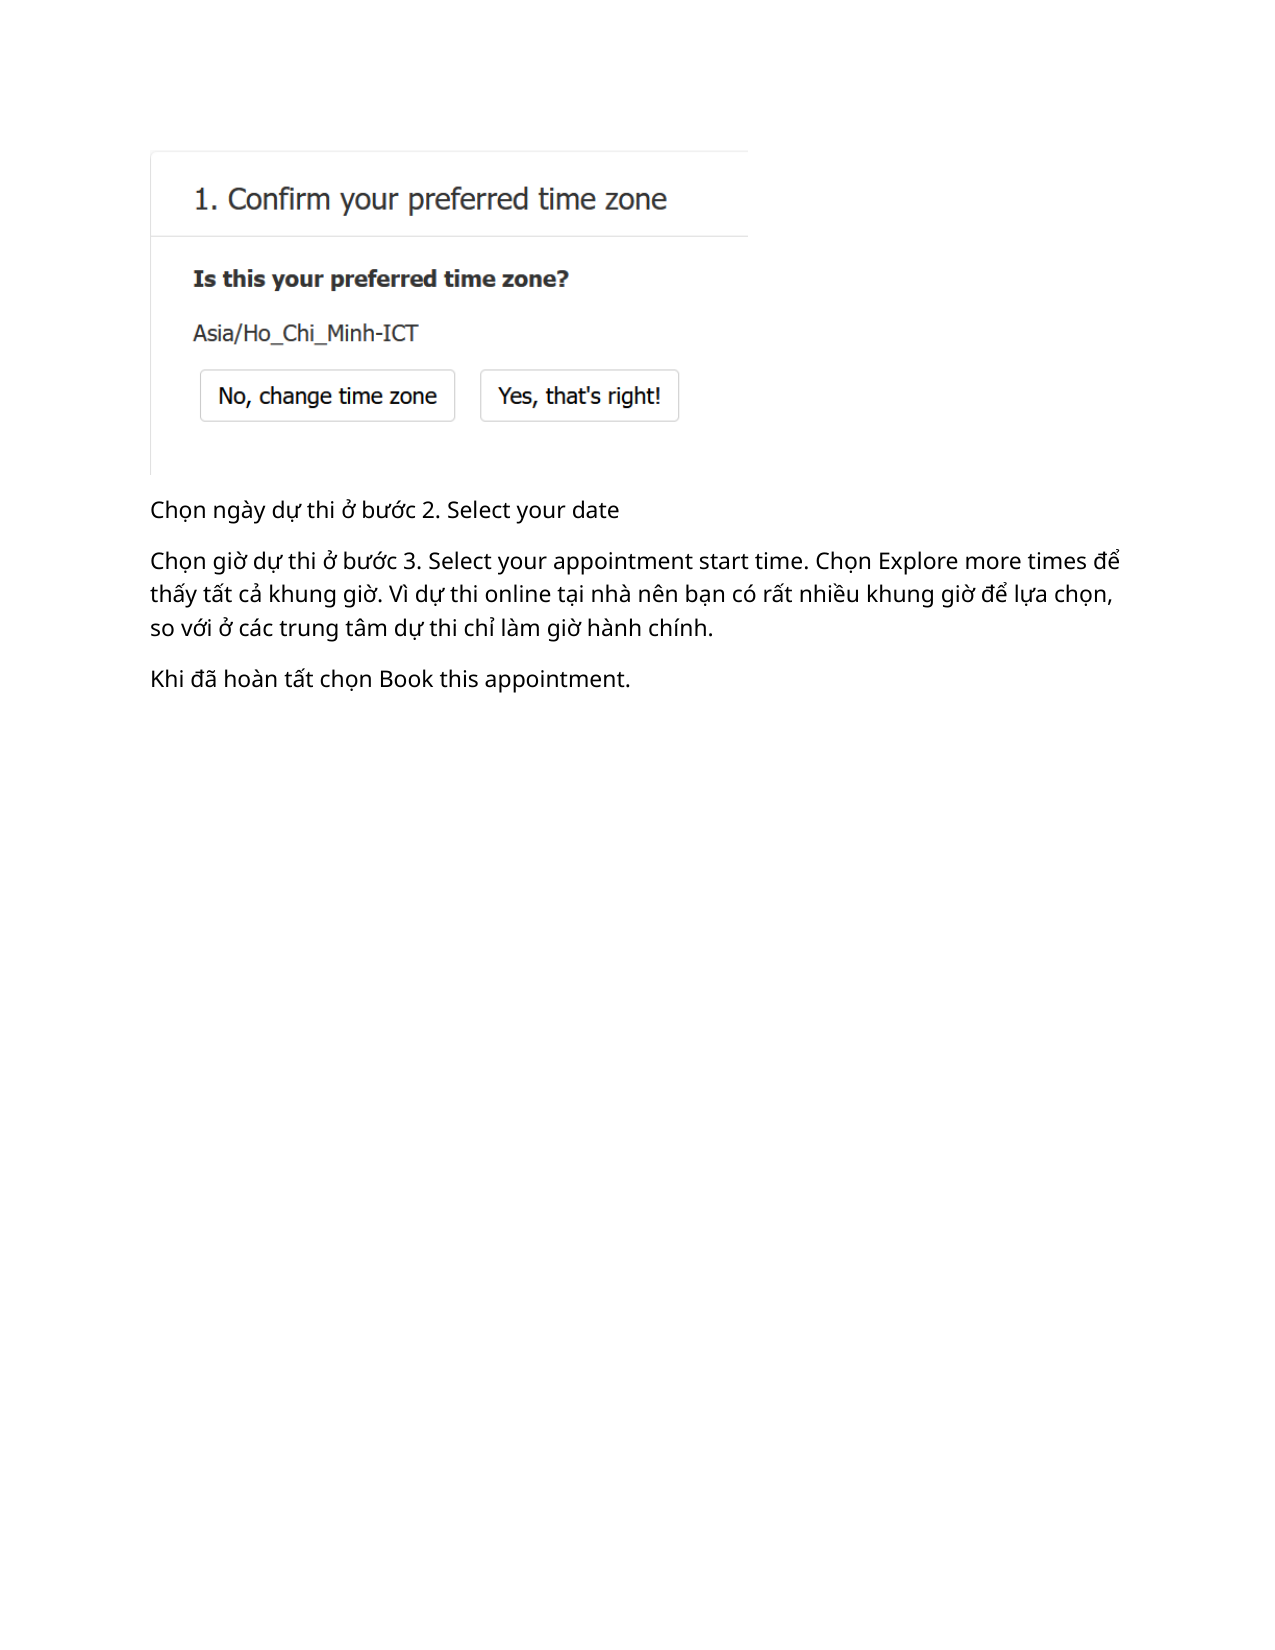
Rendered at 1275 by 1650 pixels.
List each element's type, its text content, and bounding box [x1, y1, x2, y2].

picture [150, 150, 748, 475]
text Chọn giờ dự thi ở bước 3. Select your appointment start time. Chọn Explore more times để thấy tất cả khung giờ. Vì dự thi online tại nhà nên bạn có rất nhiều khung giờ để lựa chọn, so với ở các trung tâm dự thi chỉ làm giờ hành chính. [150, 544, 1125, 643]
text Khi đã hoàn tất chọn Book this appointment. [150, 662, 1125, 694]
text Chọn ngày dự thi ở bước 2. Select your date [150, 494, 1125, 525]
